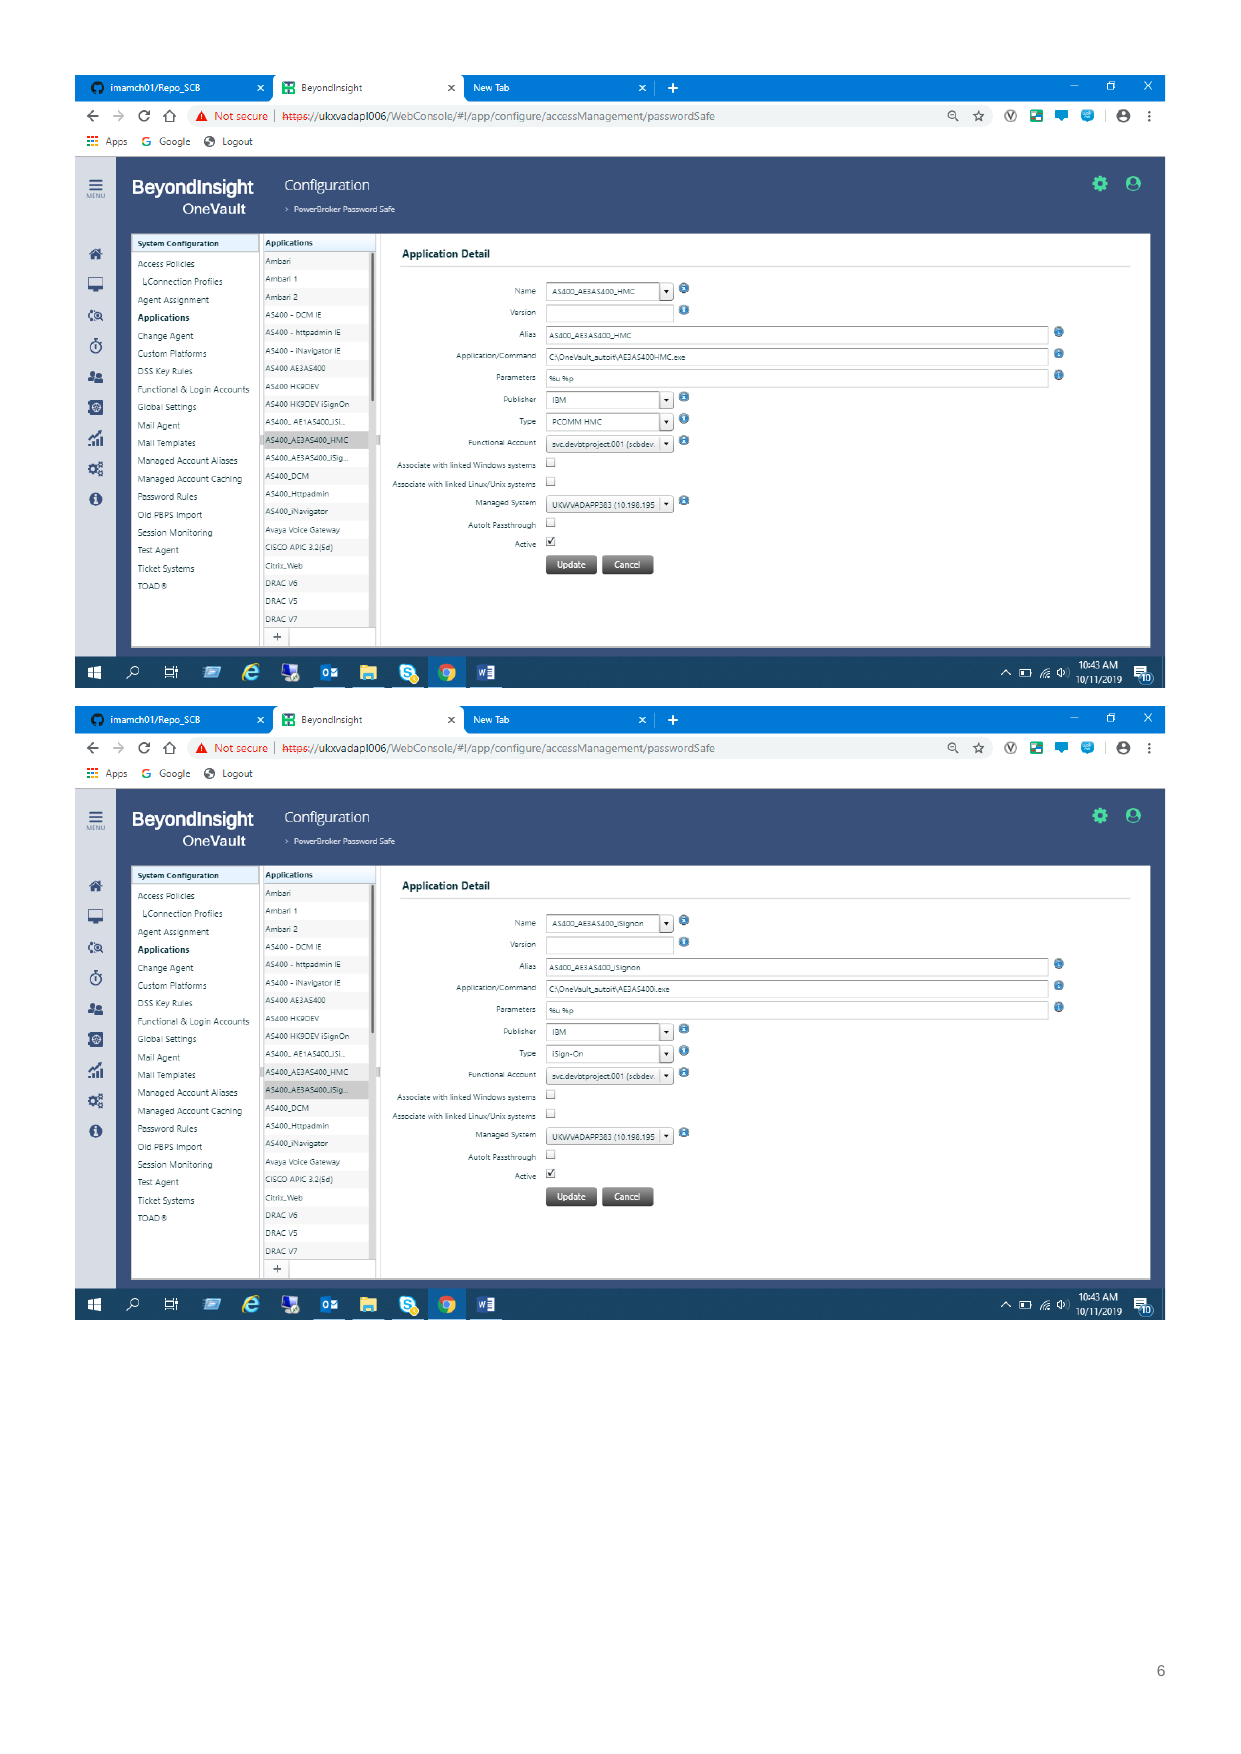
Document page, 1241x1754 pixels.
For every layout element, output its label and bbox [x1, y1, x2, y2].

picture [75, 75, 1166, 688]
picture [75, 706, 1166, 1320]
